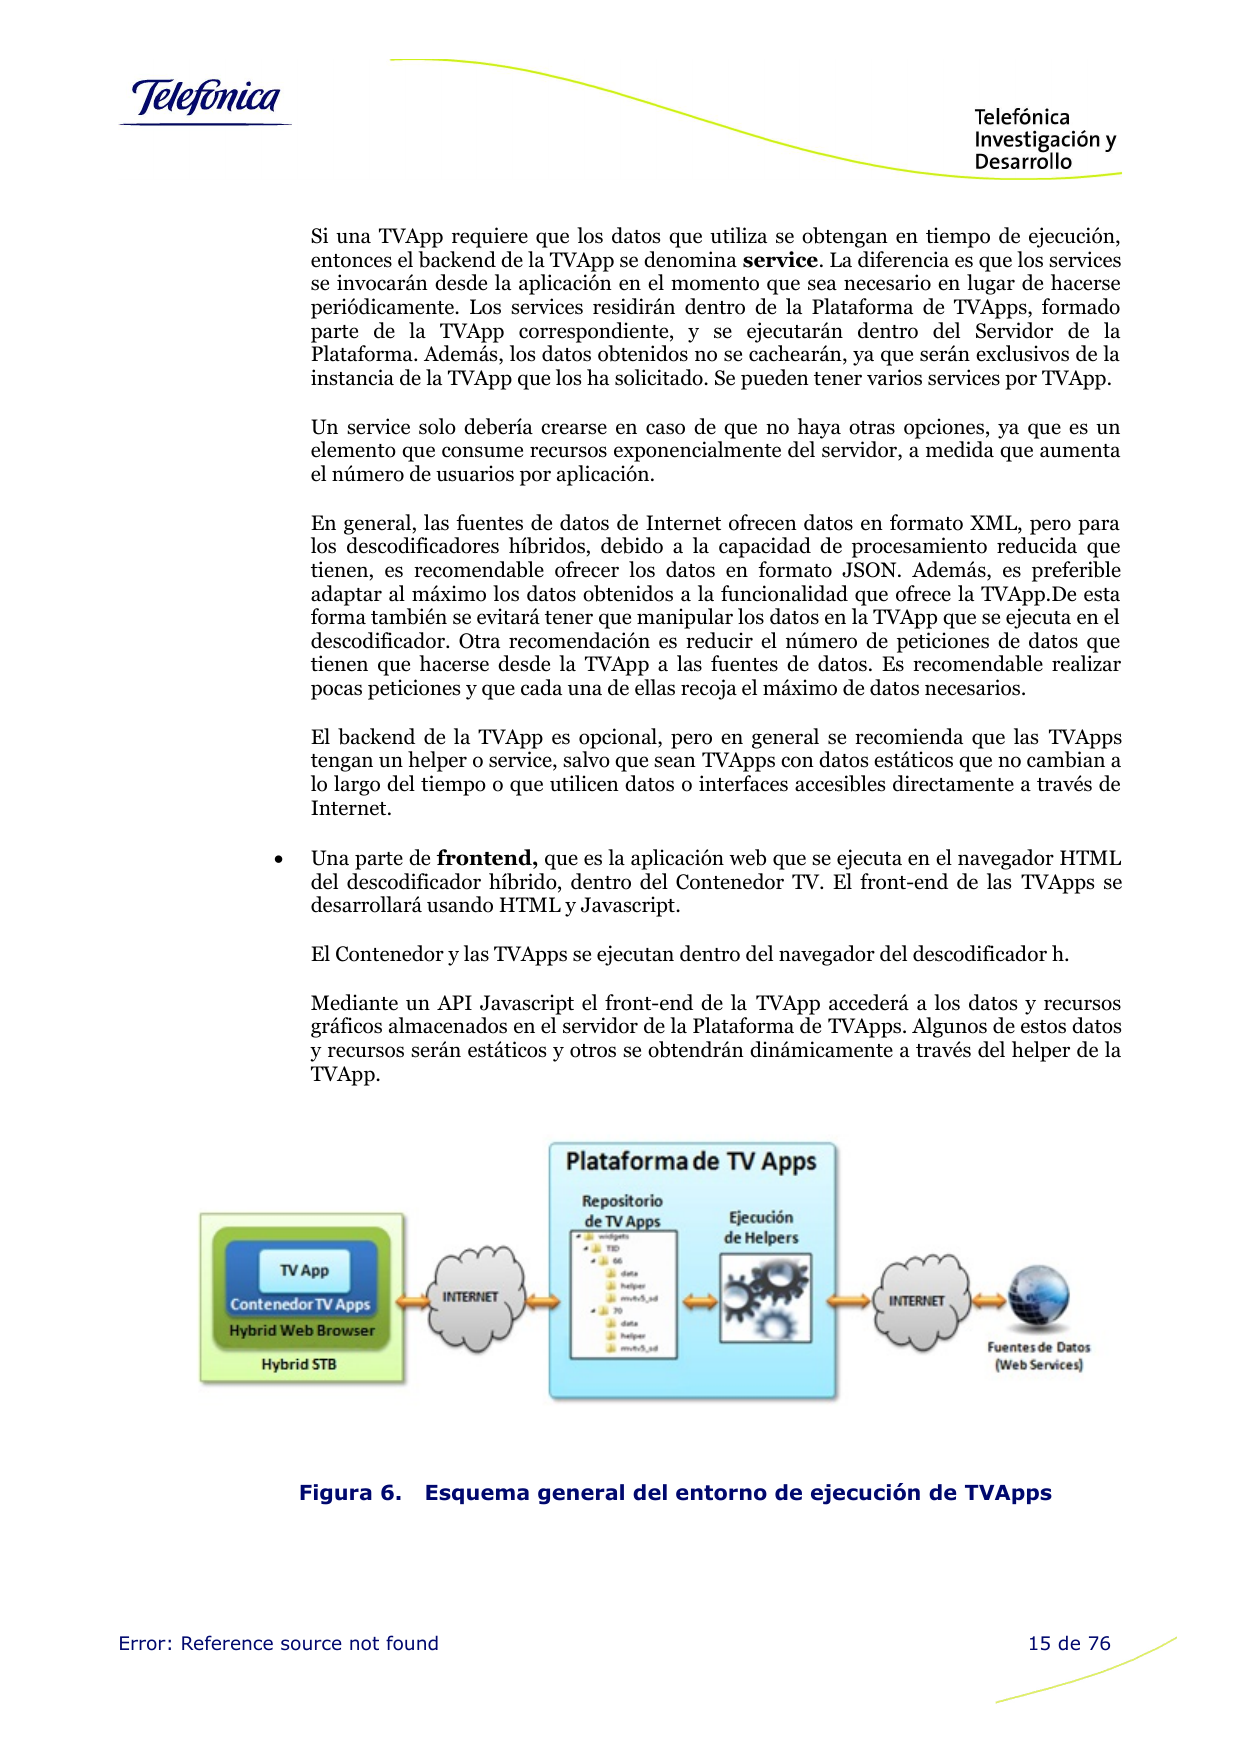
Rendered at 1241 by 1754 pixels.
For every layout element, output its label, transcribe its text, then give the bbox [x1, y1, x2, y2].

text Esquema general del entorno de ejecución de TVApps [281, 1479, 1122, 1504]
picture [995, 1592, 1177, 1720]
text Si una TVApp requiere que los datos que utiliza se obtengan en tiempo de ejecución, entonces el backend de la TVApp se denomina service. La diferencia es que los services se invocarán desde la aplicación en el momento que sea necesario en lugar de hacerse periódicamente. Los services residirán dentro de la Plataforma de TVApps, formado parte de la TVApp correspondiente, y se ejecutarán dentro del Servidor de la Plataforma. Además, los datos obtenidos no se cachearán, ya que serán exclusivos de la instancia de la TVApp que los ha solicitado. Se pueden tener varios services por TVApp. [311, 224, 1122, 390]
picture [175, 1110, 1110, 1442]
list Una parte de frontend, que es la aplicación web que se ejecuta en el navegador HTML del descodificador híbrido, dentro del Contenedor TV. El front-end de las TVApps se desarrollará usando HTML y Javascript. [273, 845, 1122, 917]
text Mediante un API Javascript el front-end de la TVApp accederá a los datos y recursos gráficos almacenados en el servidor de la Plataforma de TVApps. Algunos de estos datos y recursos serán estáticos y otros se obtendrán dinámicamente a través del helper de la TVApp. [311, 991, 1122, 1086]
text En general, las fuentes de datos de Internet ofrecen datos en formato XML, pero para los descodificadores híbridos, debido a la capacidad de procesamiento reducida que tienen, es recomendable ofrecer los datos en formato JSON. Además, es preferible adaptar al máximo los datos obtenidos a la funcionalidad que ofrece la TVApp.De esta forma también se evitará tener que manipular los datos en la TVApp que se ejecuta en el descodificador. Otra recomendación es reducir el número de peticiones de datos que tienen que hacerse desde la TVApp a las fuentes de datos. Es recomendable realizar pocas peticiones y que cada una de ellas recoja el máximo de datos necesarios. [311, 511, 1122, 700]
picture [118, 59, 1123, 180]
text El Contenedor y las TVApps se ejecutan dentro del navegador del descodificador h. [311, 942, 1122, 966]
text Un service solo debería crearse en caso de que no haya otras opciones, ya que es un elemento que consume recursos exponencialmente del servidor, a medida que aumenta el número de usuarios por aplicación. [311, 415, 1122, 486]
text El backend de la TVApp es opcional, pero en general se recomienda que las TVApps tengan un helper o service, salvo que sean TVApps con datos estáticos que no cambian a lo largo del tiempo o que utilicen datos o interfaces accesibles directamente a través de Internet. [311, 725, 1122, 820]
